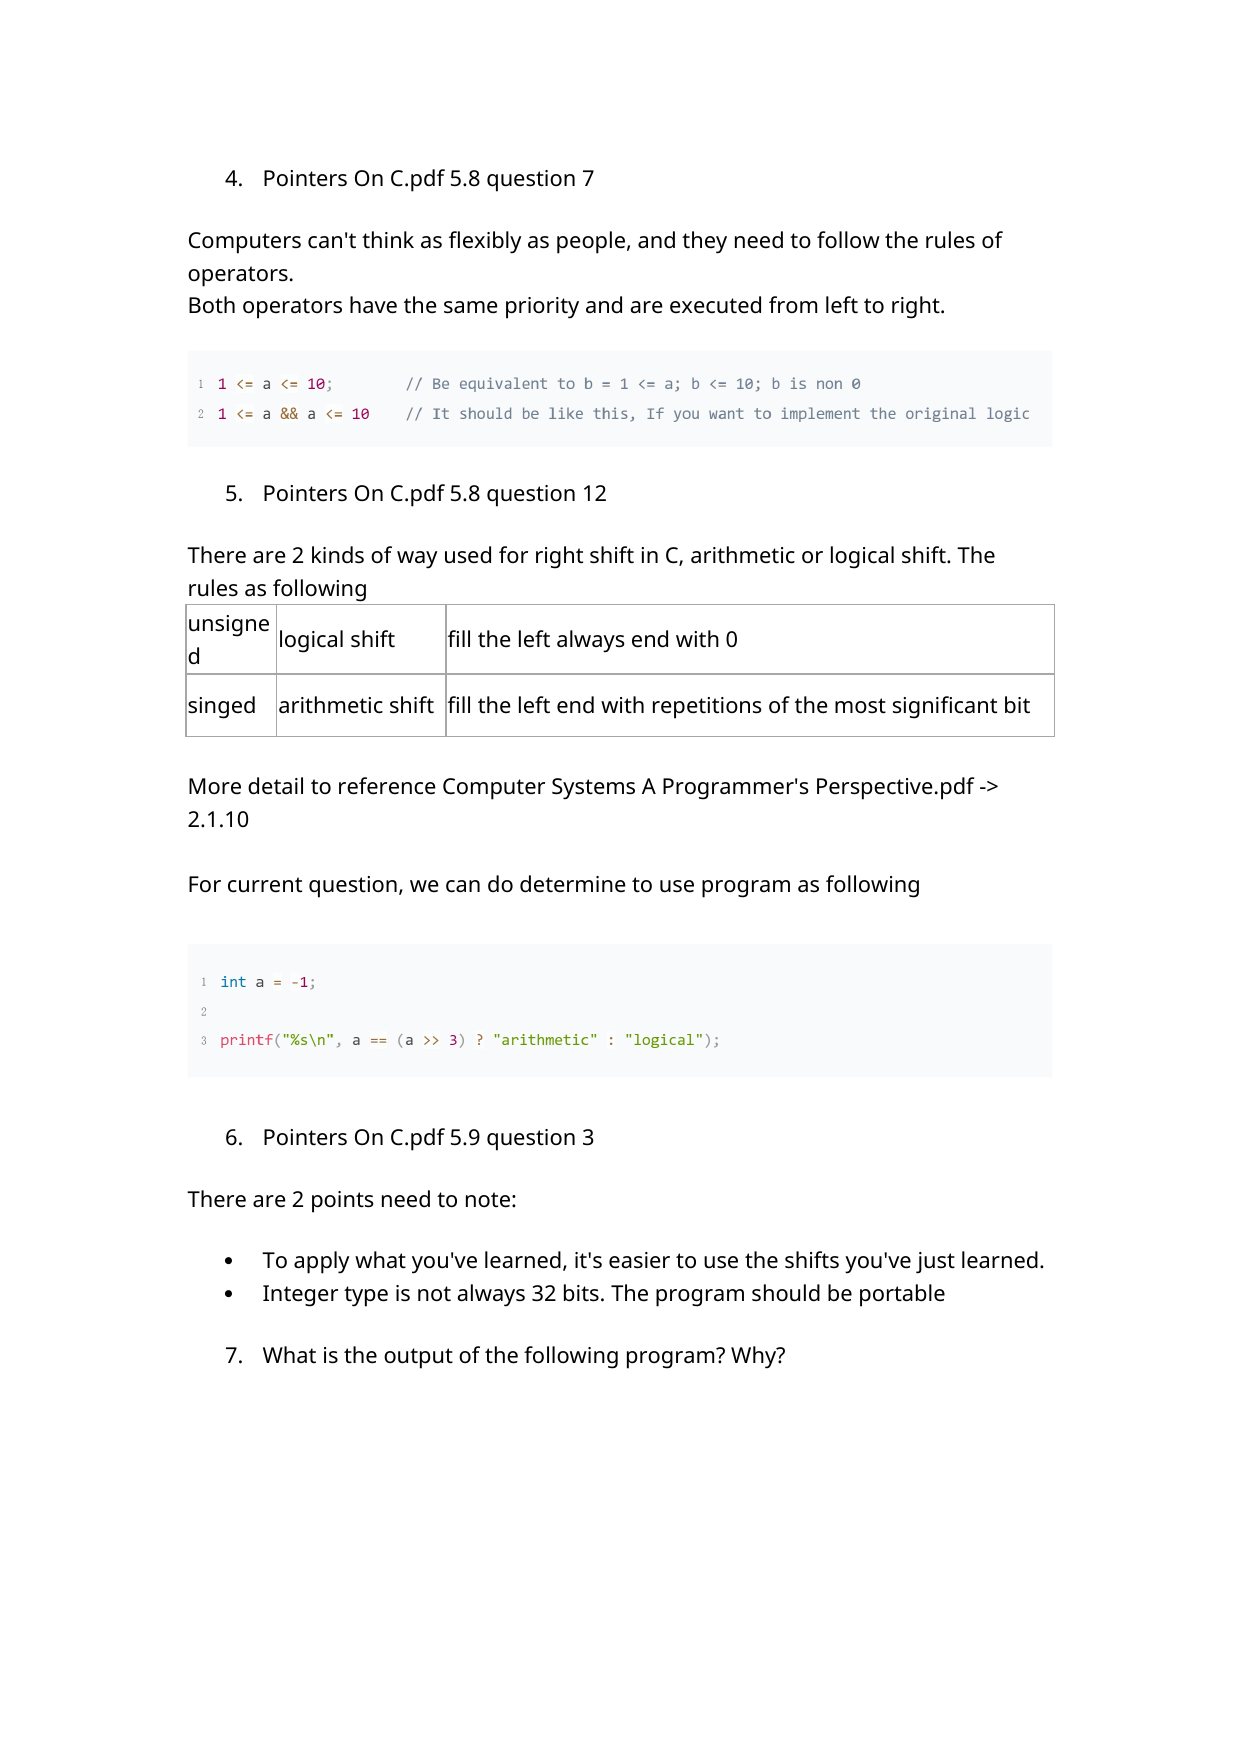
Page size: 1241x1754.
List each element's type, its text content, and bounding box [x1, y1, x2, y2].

list What is the output of the following program? Why? [225, 1338, 1053, 1371]
picture [187, 944, 1053, 1077]
table_cell arithmetic shift [277, 675, 445, 736]
table_header logical shift [277, 605, 445, 673]
text More detail to reference Computer Systems A Programmer's Perspective.pdf -> 2.1.10 [187, 770, 1053, 835]
table_header unsigned [187, 605, 276, 673]
table_cell singed [187, 675, 276, 736]
text There are 2 points need to note: [187, 1182, 1053, 1215]
table_cell fill the left end with repetitions of the most significant bit [447, 675, 1054, 736]
table_header fill the left always end with 0 [447, 605, 1054, 673]
list Pointers On C.pdf 5.9 question 3 [225, 1121, 1053, 1153]
text For current question, we can do determine to use program as following [187, 867, 1053, 900]
text There are 2 kinds of way used for right shift in C, arithmetic or logical shift. The rules as following [187, 539, 1053, 604]
list Integer type is not always 32 bits. The program should be portable [225, 1277, 1053, 1309]
picture [187, 351, 1053, 447]
text Both operators have the same priority and are executed from left to right. [187, 289, 1053, 321]
list To apply what you've learned, it's easier to use the shifts you've just learned. [225, 1244, 1053, 1277]
list Pointers On C.pdf 5.8 question 7 [225, 162, 1053, 194]
list Pointers On C.pdf 5.8 question 12 [225, 477, 1053, 509]
text Computers can't think as flexibly as people, and they need to follow the rules of operators. [187, 224, 1053, 289]
